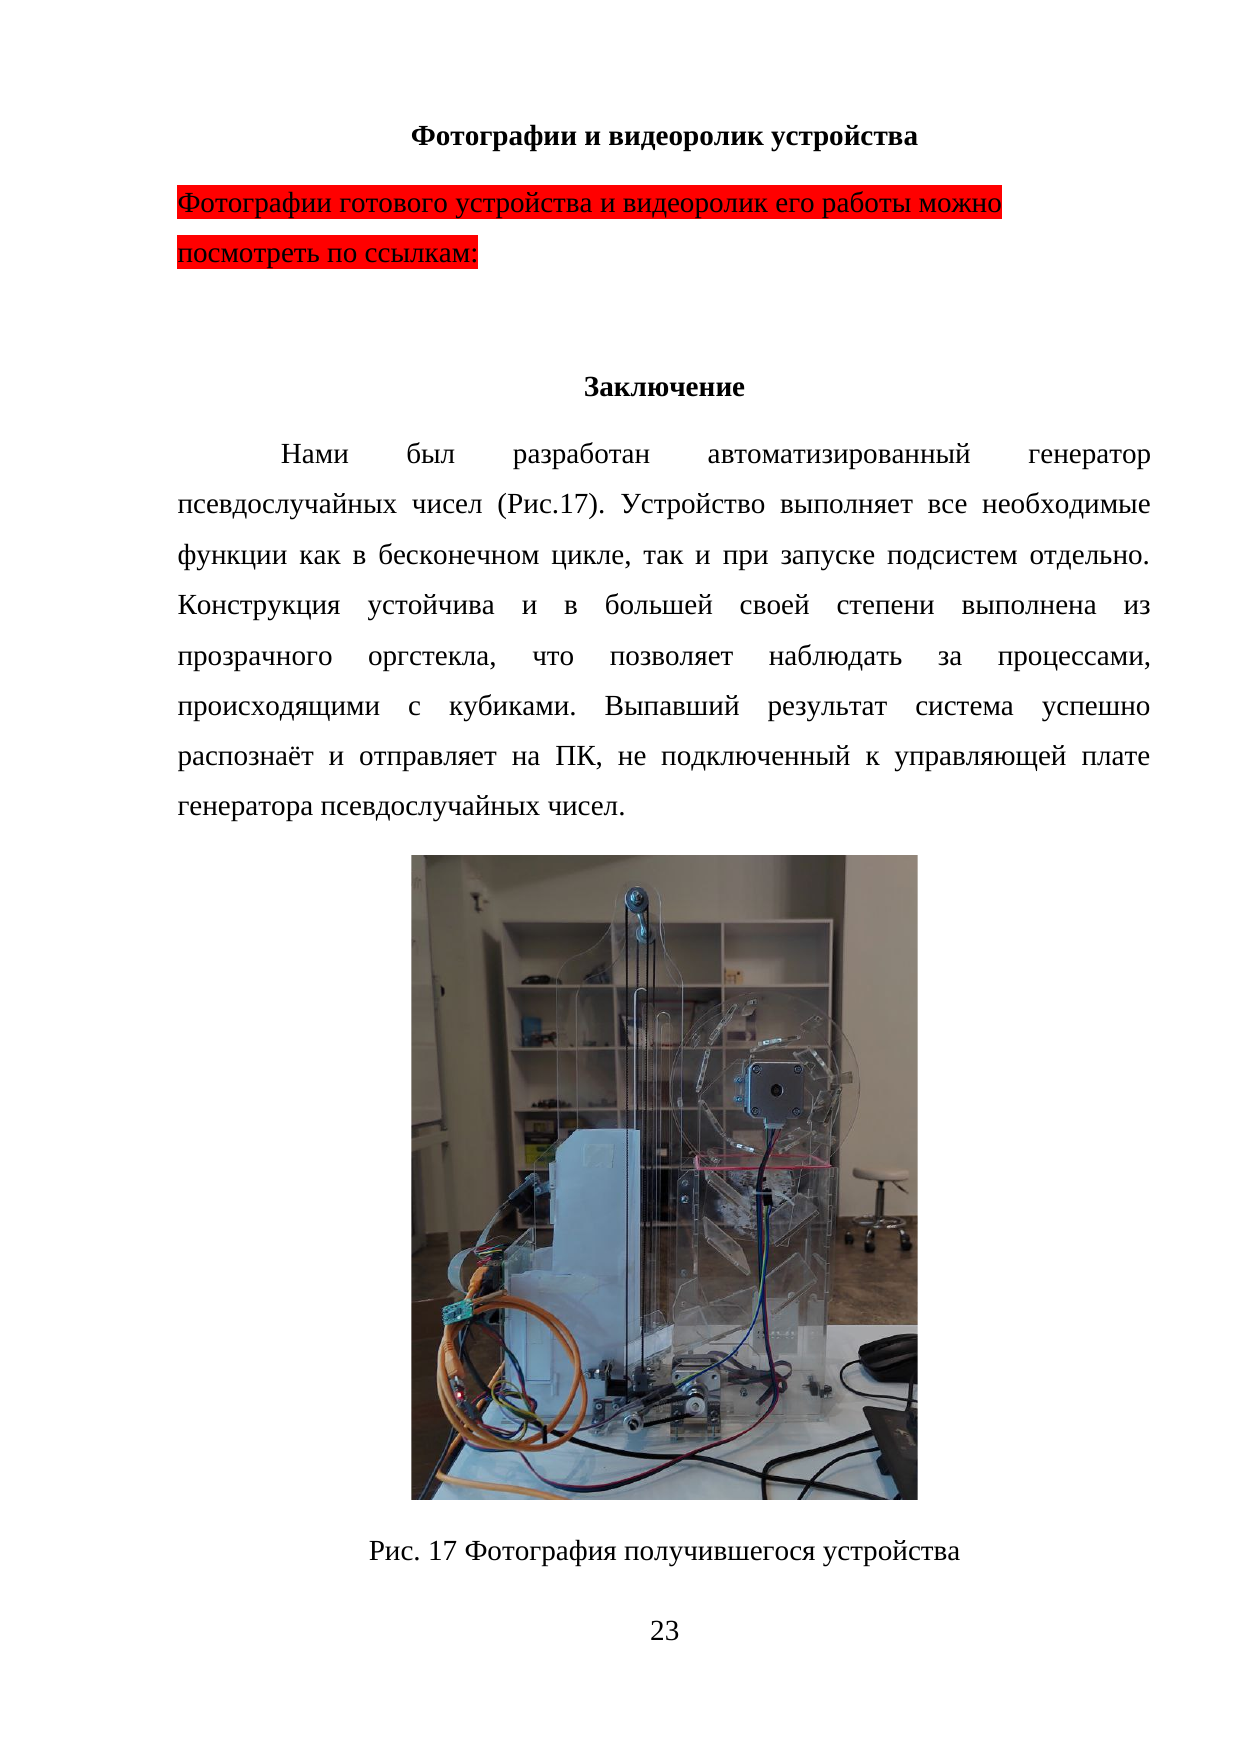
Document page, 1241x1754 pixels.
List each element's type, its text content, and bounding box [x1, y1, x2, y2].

text Фотографии и видеоролик устройства [177, 118, 1152, 152]
picture [411, 855, 918, 1500]
text Рис. 17 Фотография получившегося устройства [177, 1533, 1152, 1566]
text Заключение [177, 369, 1152, 403]
text Нами был разработан автоматизированный генератор псевдослучайных чисел (Рис.17). Устройство выполняет все необходимые функции как в бесконечном цикле, так и при запуске подсистем отдельно. Конструкция устойчива и в большей своей степени выполнена из прозрачного оргстекла, что позволяет наблюдать за процессами, происходящими с кубиками. Выпавший результат система успешно распознаёт и отправляет на ПК, не подключенный к управляющей плате генератора псевдослучайных чисел. [177, 436, 1152, 822]
text Фотографии готового устройства и видеоролик его работы можно посмотреть по ссылкам: [177, 185, 1152, 269]
